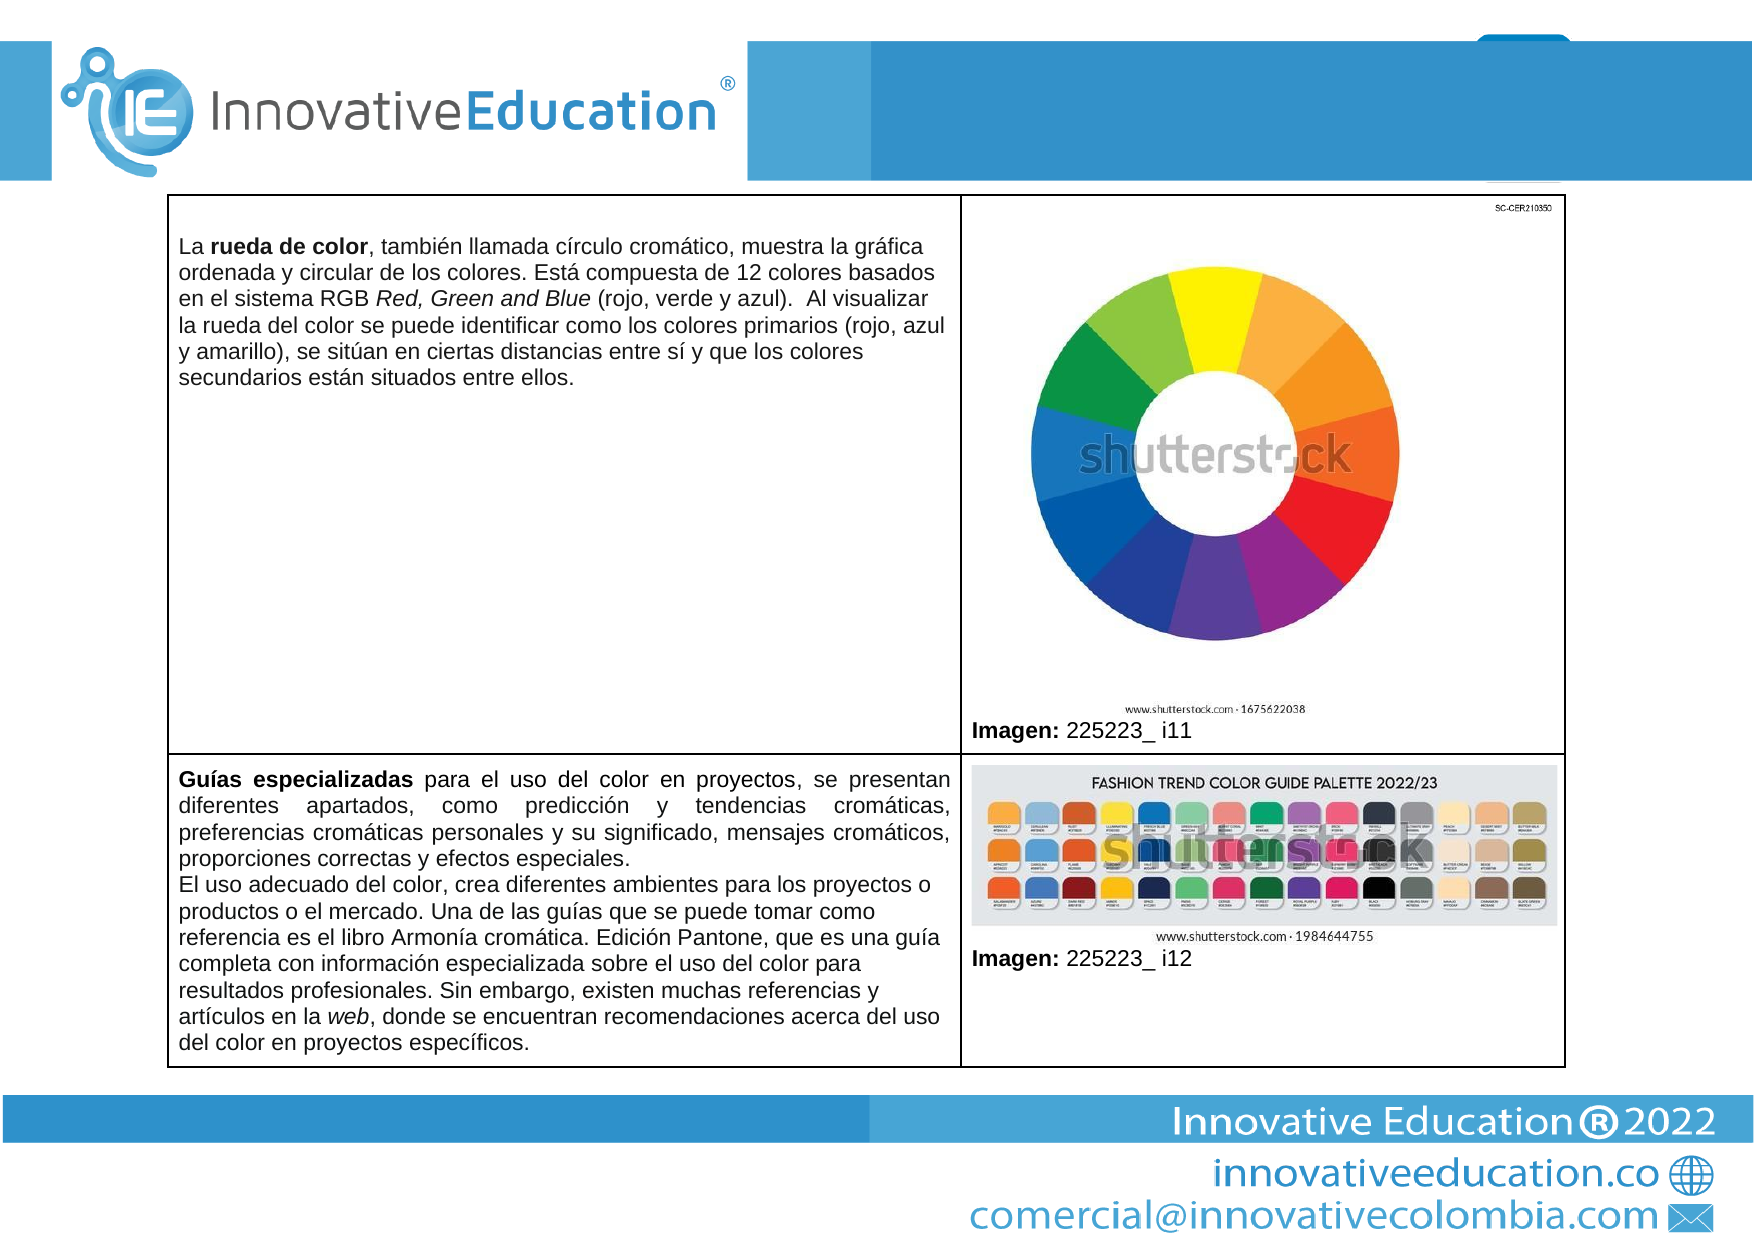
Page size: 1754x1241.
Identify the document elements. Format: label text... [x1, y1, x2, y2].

table_cell La rueda de color, también llamada círculo cromático, muestra la gráfica ordenada y circular de los colores. Está compuesta de 12 colores basados en el sistema RGB Red, Green and Blue (rojo, verde y azul). Al visualizar la rueda del color se puede identificar como los colores primarios (rojo, azul y amarillo), se sitúan en ciertas distancias entre sí y que los colores secundarios están situados entre ellos. [169, 196, 960, 753]
picture [971, 206, 1459, 717]
picture [2, 1093, 1754, 1239]
table_cell Imagen: 225223_ i11 [962, 196, 1564, 753]
picture [0, 28, 1752, 214]
table_cell Imagen: 225223_ i12 [962, 755, 1564, 1066]
picture [971, 765, 1558, 945]
table_cell Guías especializadas para el uso del color en proyectos, se presentan diferentes apartados, como predicción y tendencias cromáticas, preferencias cromáticas personales y su significado, mensajes cromáticos, proporciones correctas y efectos especiales. El uso adecuado del color, crea diferentes ambientes para los proyectos o productos o el mercado. Una de las guías que se puede tomar como referencia es el libro Armonía cromática. Edición Pantone, que es una guía completa con información especializada sobre el uso del color para resultados profesionales. Sin embargo, existen muchas referencias y artículos en la web, donde se encuentran recomendaciones acerca del uso del color en proyectos específicos. [169, 755, 960, 1066]
